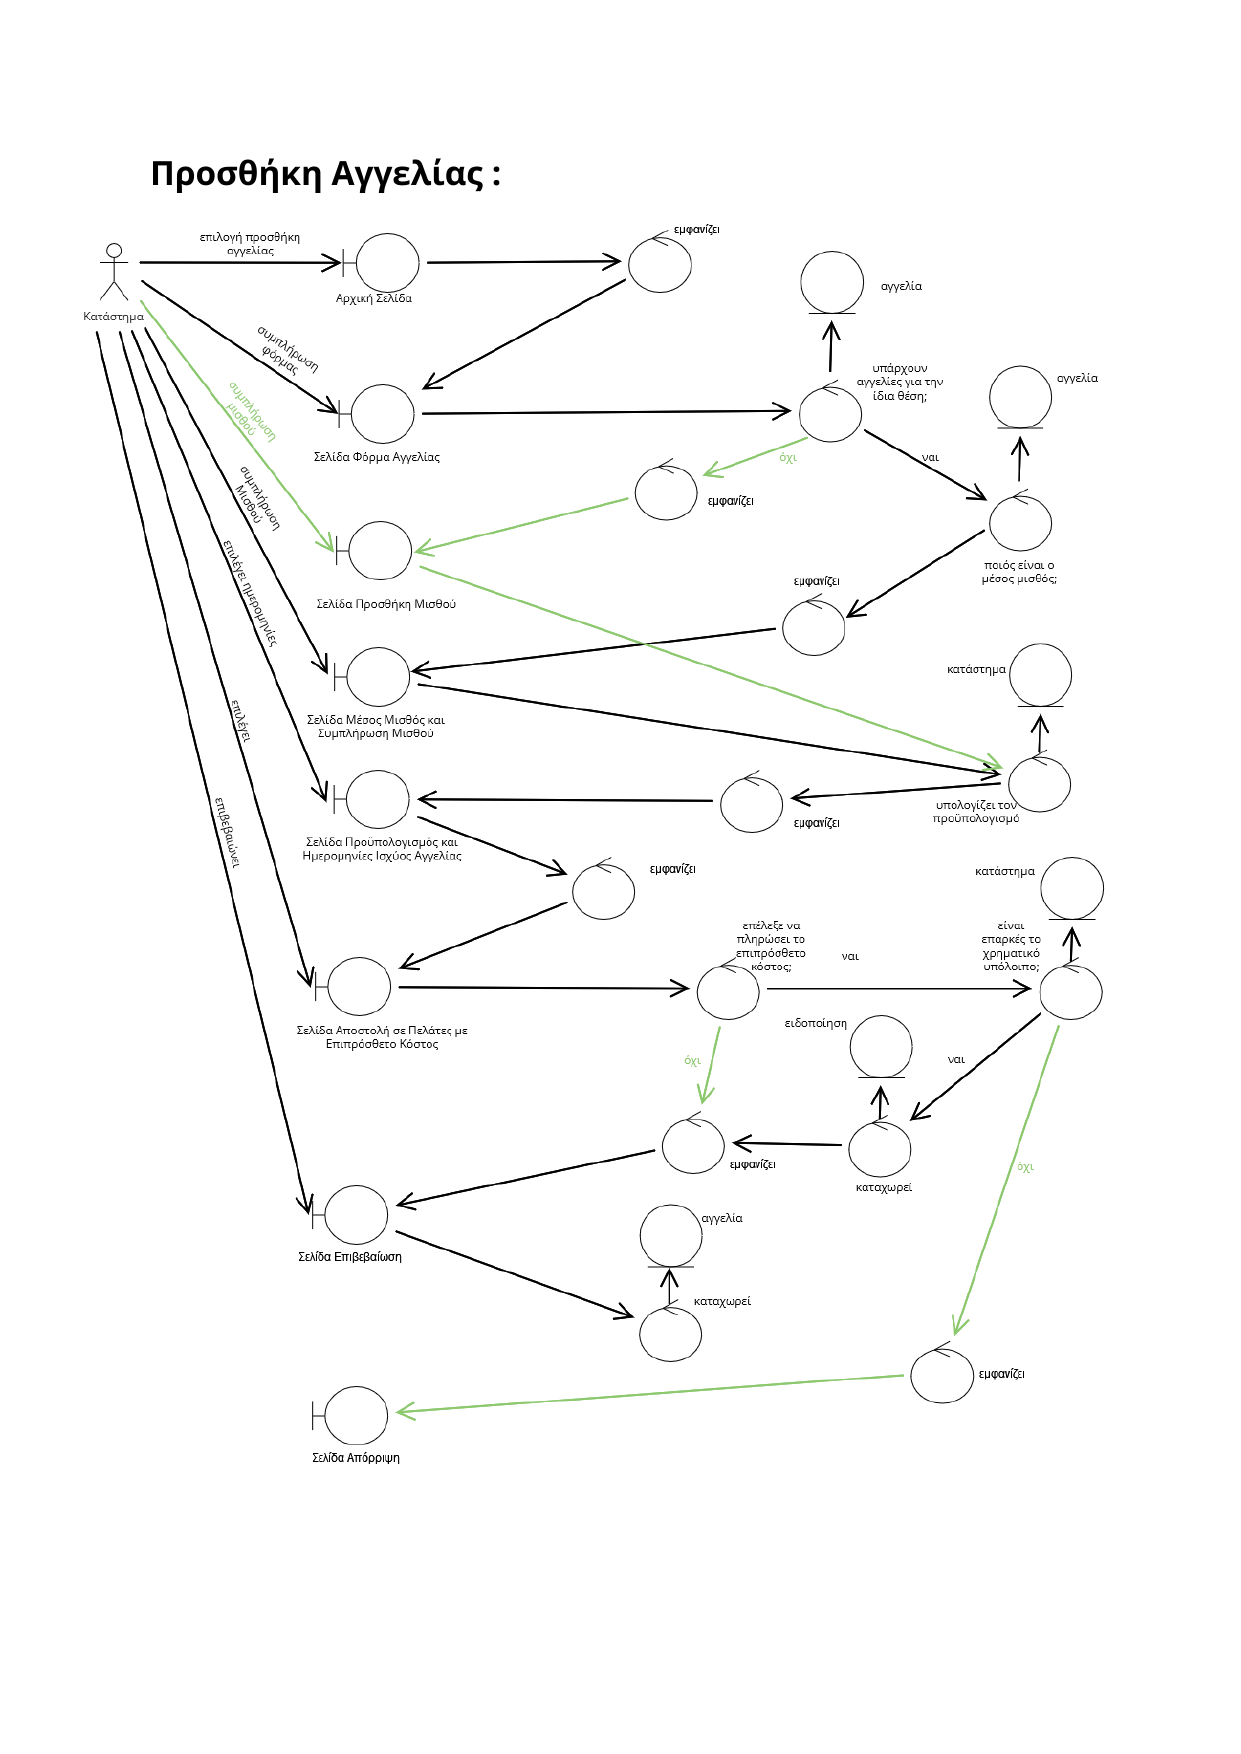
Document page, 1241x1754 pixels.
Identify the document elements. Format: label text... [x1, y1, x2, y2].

text Προσθήκη Αγγελίας : [150, 150, 1090, 195]
picture [79, 210, 1172, 1466]
